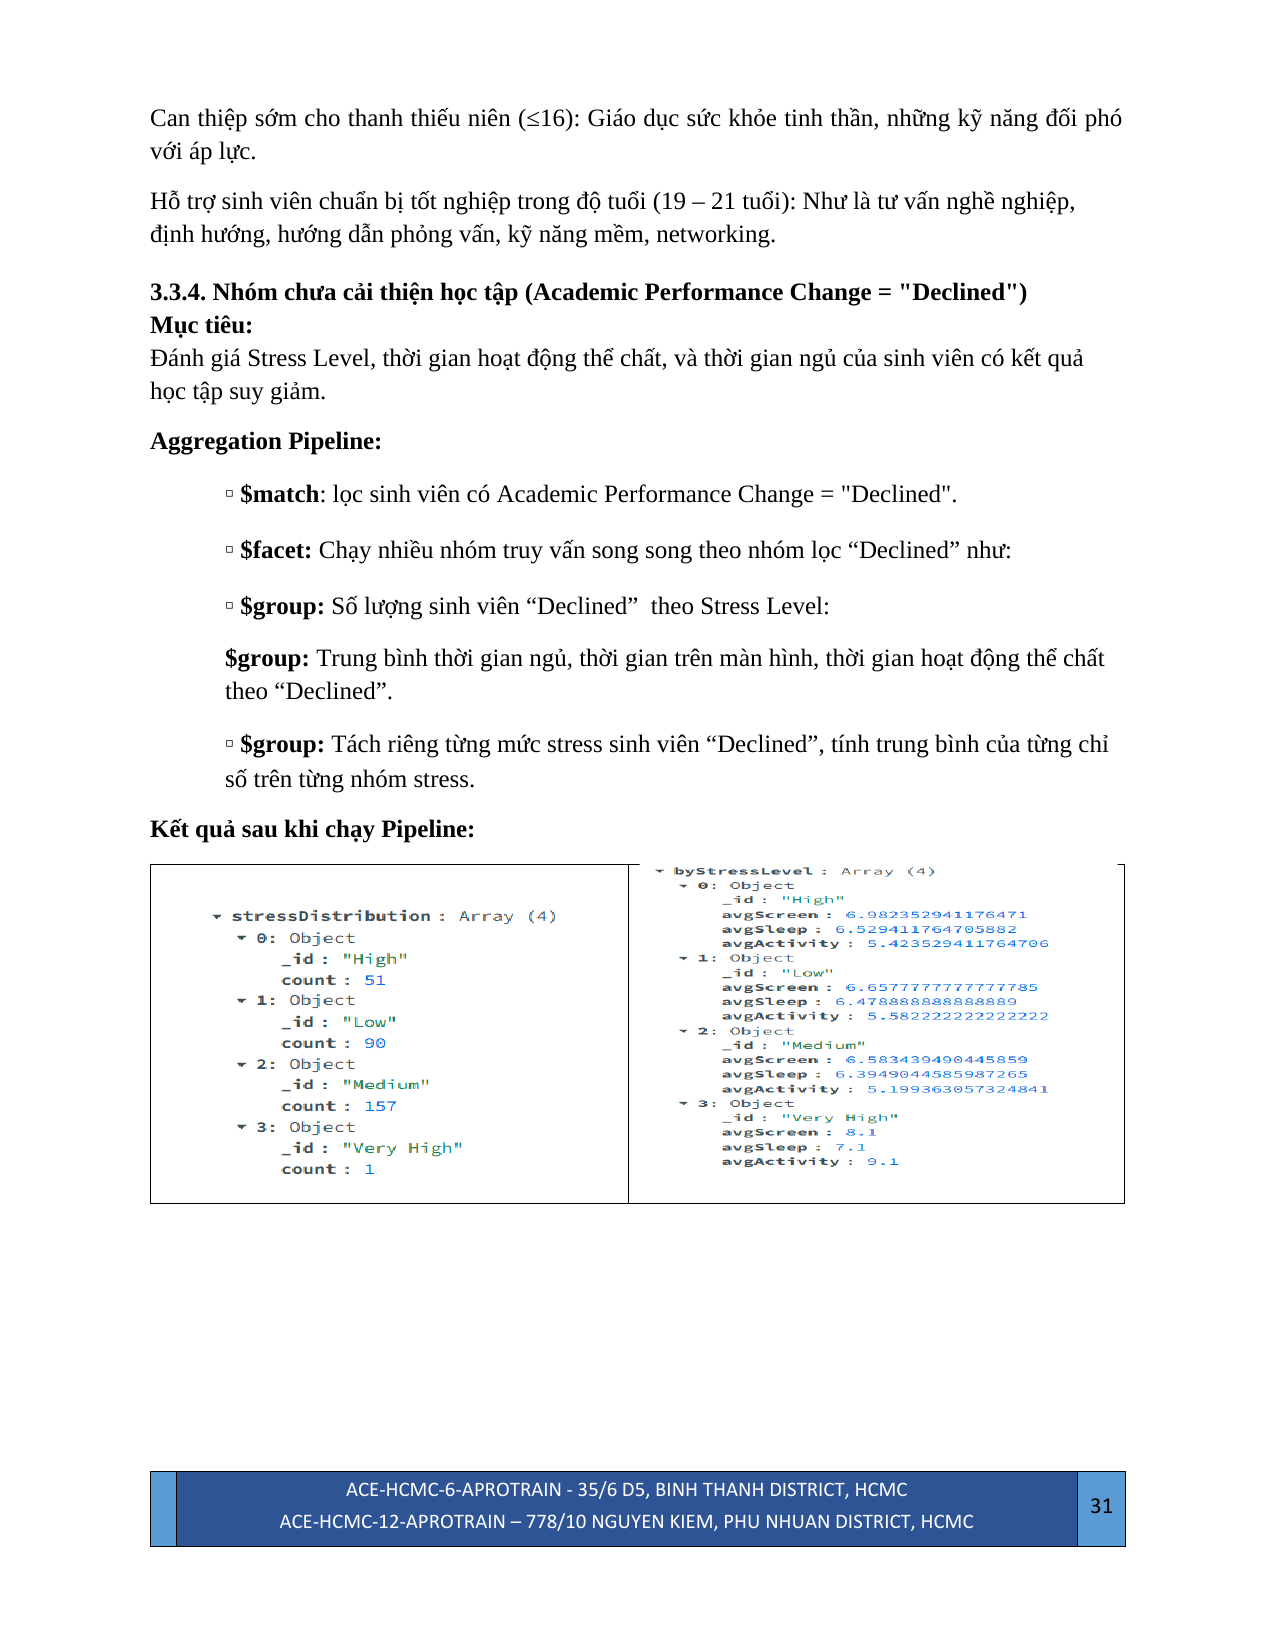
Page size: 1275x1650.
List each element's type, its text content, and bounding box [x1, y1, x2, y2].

text Mục tiêu: Đánh giá Stress Level, thời gian hoạt động thể chất, và thời gian ngủ của sinh viên có kết quả học tập suy giảm. [150, 310, 1124, 405]
text Kết quả sau khi chạy Pipeline: [150, 814, 1124, 843]
table_header [629, 865, 1124, 1203]
picture [161, 897, 622, 1183]
text Hỗ trợ sinh viên chuẩn bị tốt nghiệp trong độ tuổi (19 – 21 tuổi): Như là tư vấn nghề nghiệp, định hướng, hướng dẫn phỏng vấn, kỹ năng mềm, networking. [150, 186, 1124, 248]
text Can thiệp sớm cho thanh thiếu niên (≤16): Giáo dục sức khỏe tinh thần, những kỹ năng đối phó với áp lực. [150, 103, 1124, 165]
text Aggregation Pipeline: [150, 426, 1124, 455]
text 🢭 $group: Tách riêng từng mức stress sinh viên “Declined”, tính trung bình của từng chỉ số trên từng nhóm stress. [225, 726, 1124, 793]
text 🢭 $group: Số lượng sinh viên “Declined” theo Stress Level: [225, 587, 1124, 621]
picture [639, 864, 1118, 1181]
text 🢭 $match: lọc sinh viên có Academic Performance Change = "Declined". [225, 476, 1124, 510]
text $group: Trung bình thời gian ngủ, thời gian trên màn hình, thời gian hoạt động thể chất theo “Declined”. [225, 643, 1124, 705]
table_header [151, 865, 628, 1203]
text 🢭 $facet: Chạy nhiều nhóm truy vấn song song theo nhóm lọc “Declined” như: [225, 531, 1124, 566]
subtitle 3.3.4. Nhóm chưa cải thiện học tập (Academic Performance Change = "Declined") [150, 277, 1124, 306]
